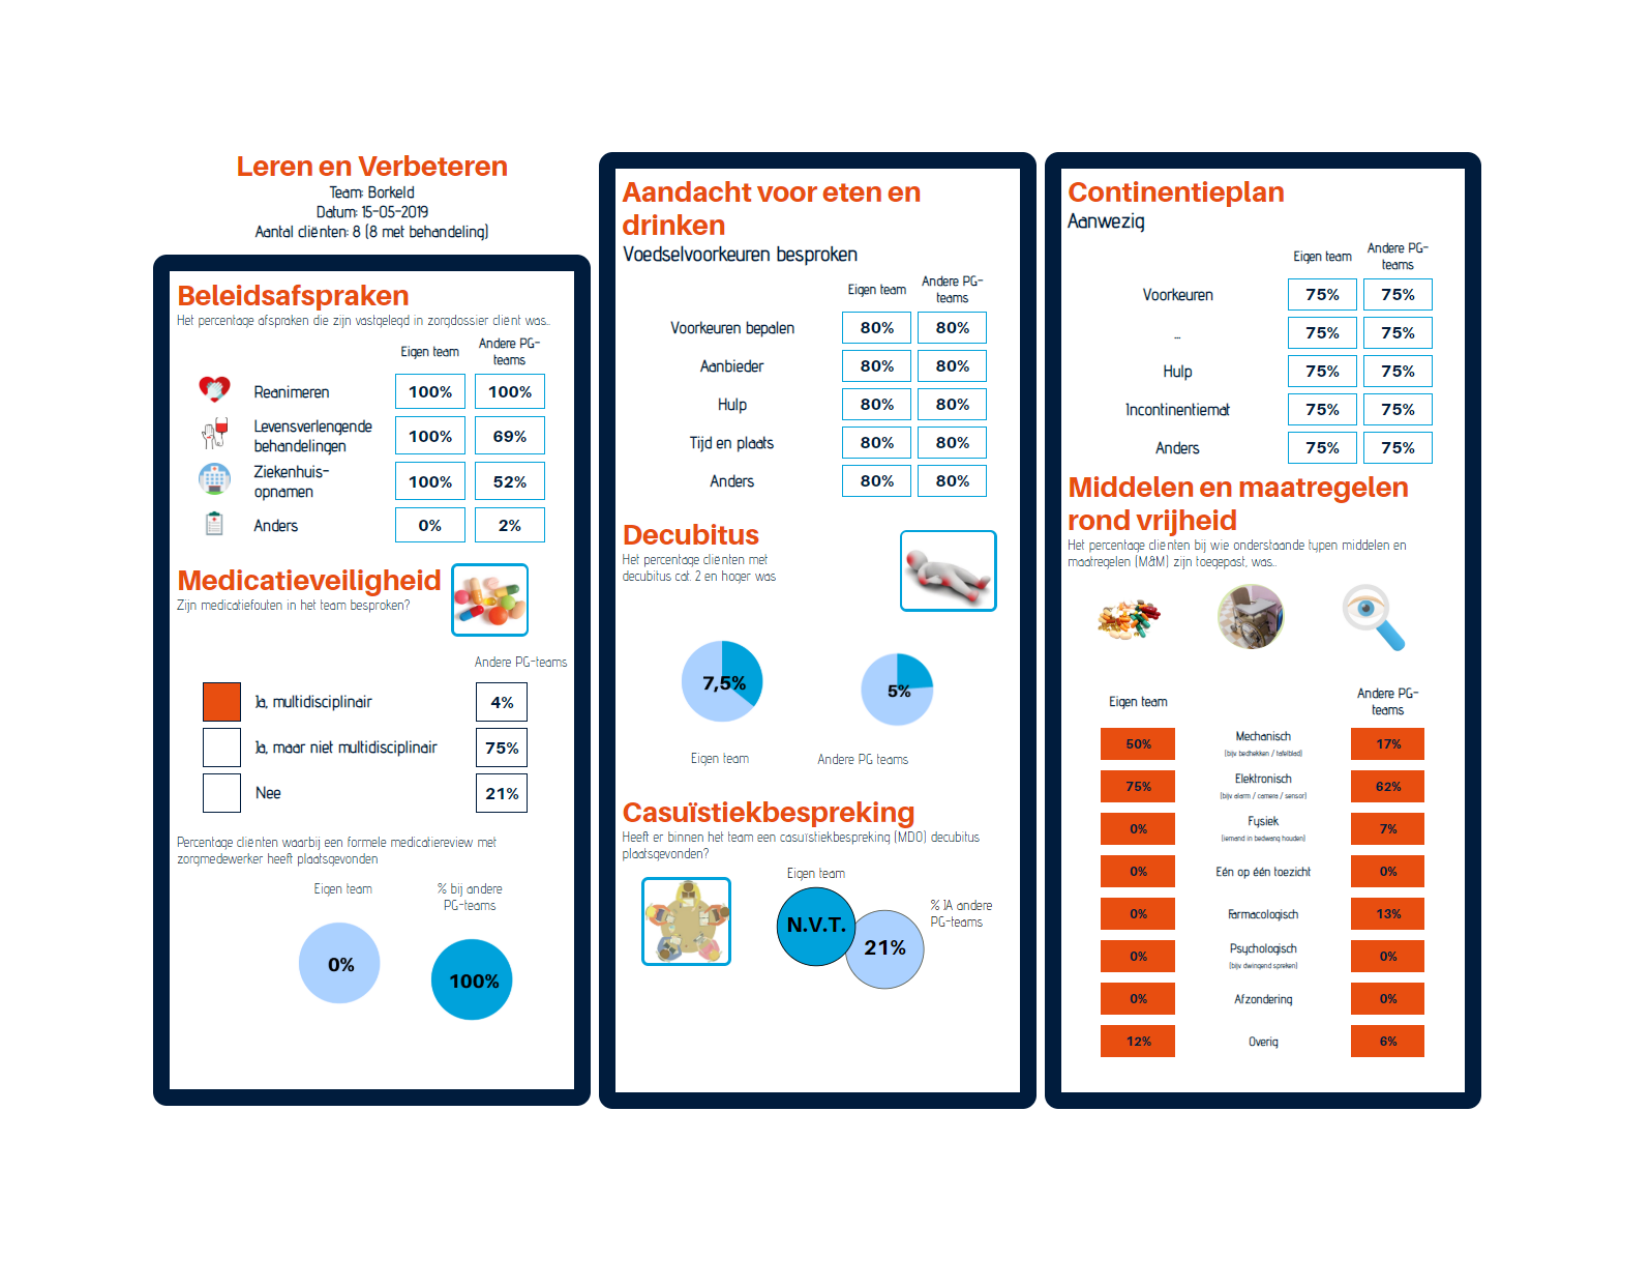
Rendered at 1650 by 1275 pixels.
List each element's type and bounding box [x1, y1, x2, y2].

picture [150, 150, 1500, 1111]
